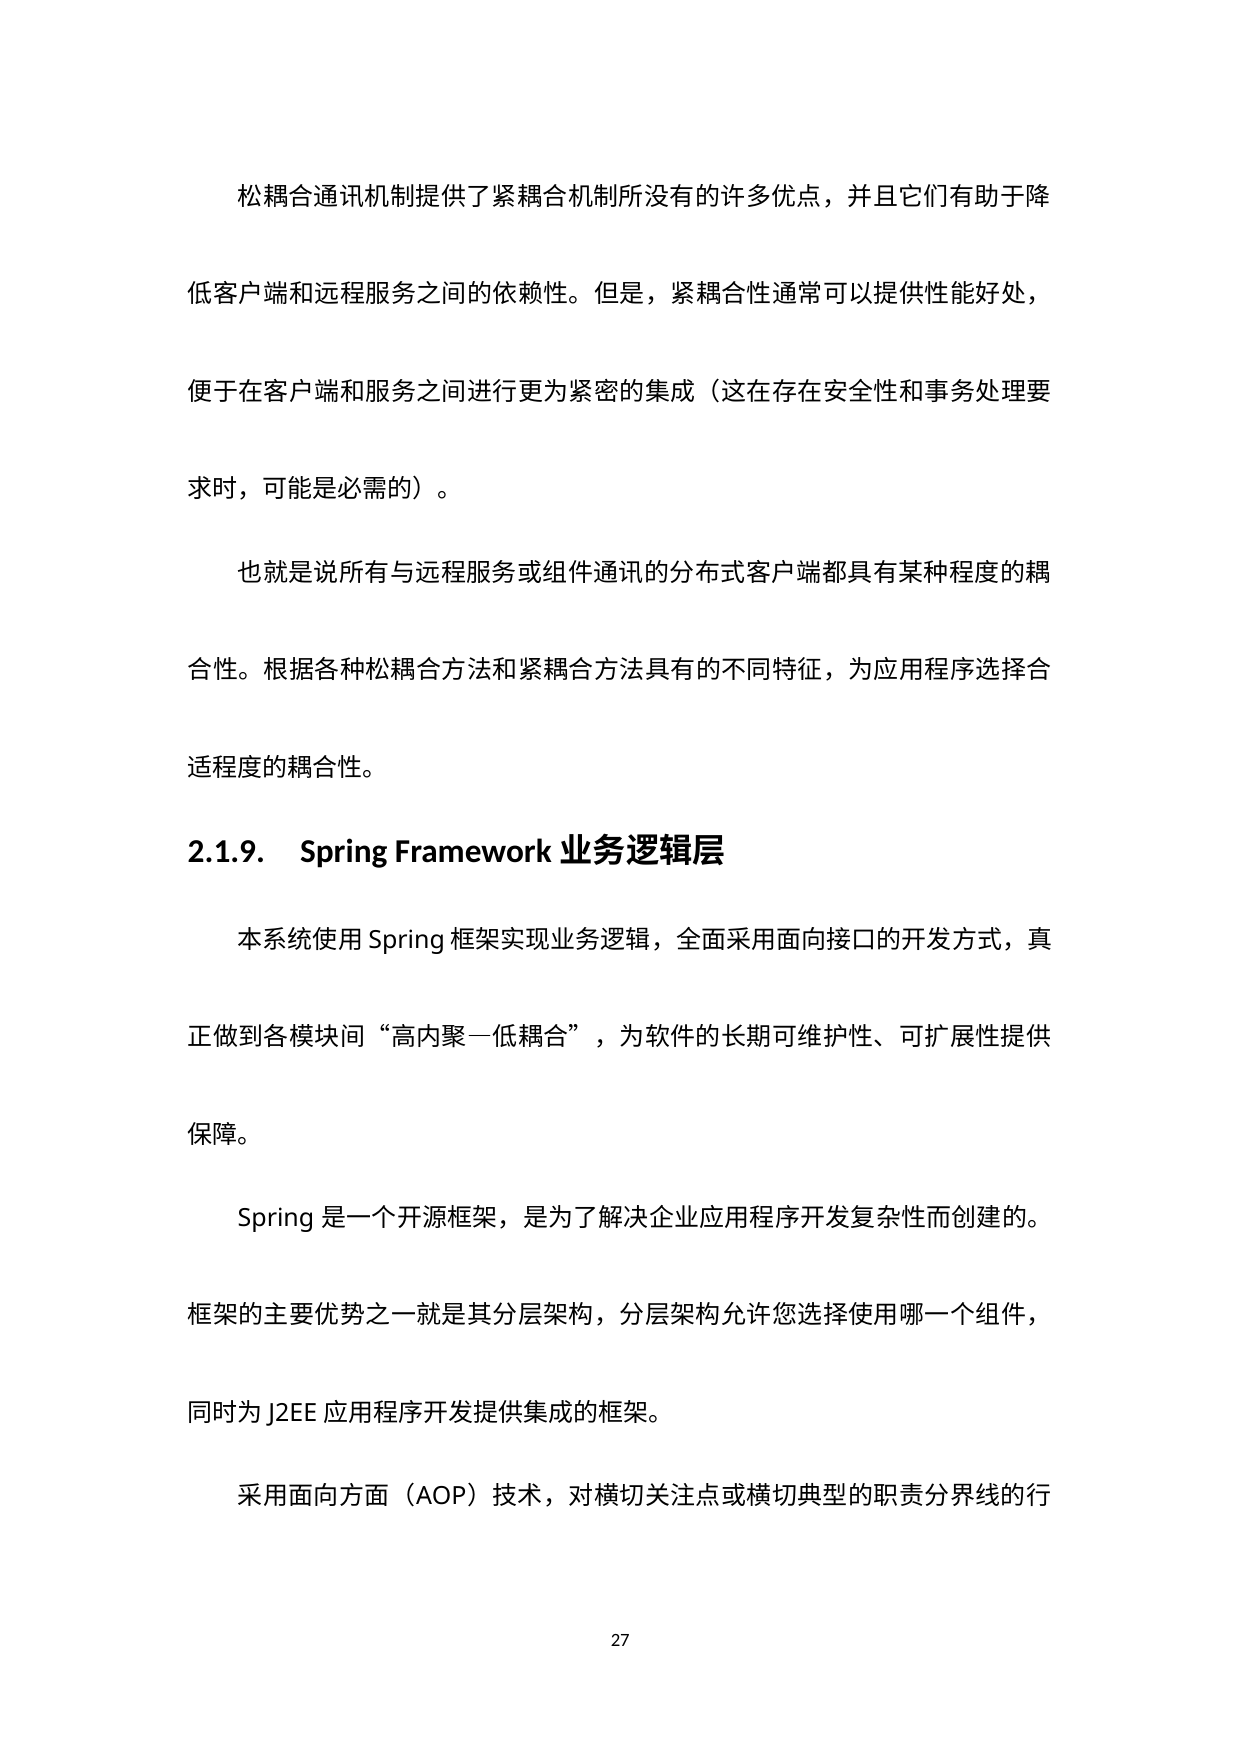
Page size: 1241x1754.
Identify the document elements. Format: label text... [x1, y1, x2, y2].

text Spring 是一个开源框架，是为了解决企业应用程序开发复杂性而创建的。框架的主要优势之一就是其分层架构，分层架构允许您选择使用哪一个组件，同时为 J2EE 应用程序开发提供集成的框架。 [187, 1183, 1053, 1443]
text 松耦合通讯机制提供了紧耦合机制所没有的许多优点，并且它们有助于降低客户端和远程服务之间的依赖性。但是，紧耦合性通常可以提供性能好处，便于在客户端和服务之间进行更为紧密的集成（这在存在安全性和事务处理要求时，可能是必需的）。 [187, 162, 1053, 519]
text 本系统使用Spring框架实现业务逻辑，全面采用面向接口的开发方式，真正做到各模块间“高内聚—低耦合”，为软件的长期可维护性、可扩展性提供保障。 [187, 905, 1053, 1165]
subtitle Spring Framework 业务逻辑层 [187, 816, 1053, 881]
text 也就是说所有与远程服务或组件通讯的分布式客户端都具有某种程度的耦合性。根据各种松耦合方法和紧耦合方法具有的不同特征，为应用程序选择合适程度的耦合性。 [187, 538, 1053, 798]
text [187, 1461, 1053, 1526]
